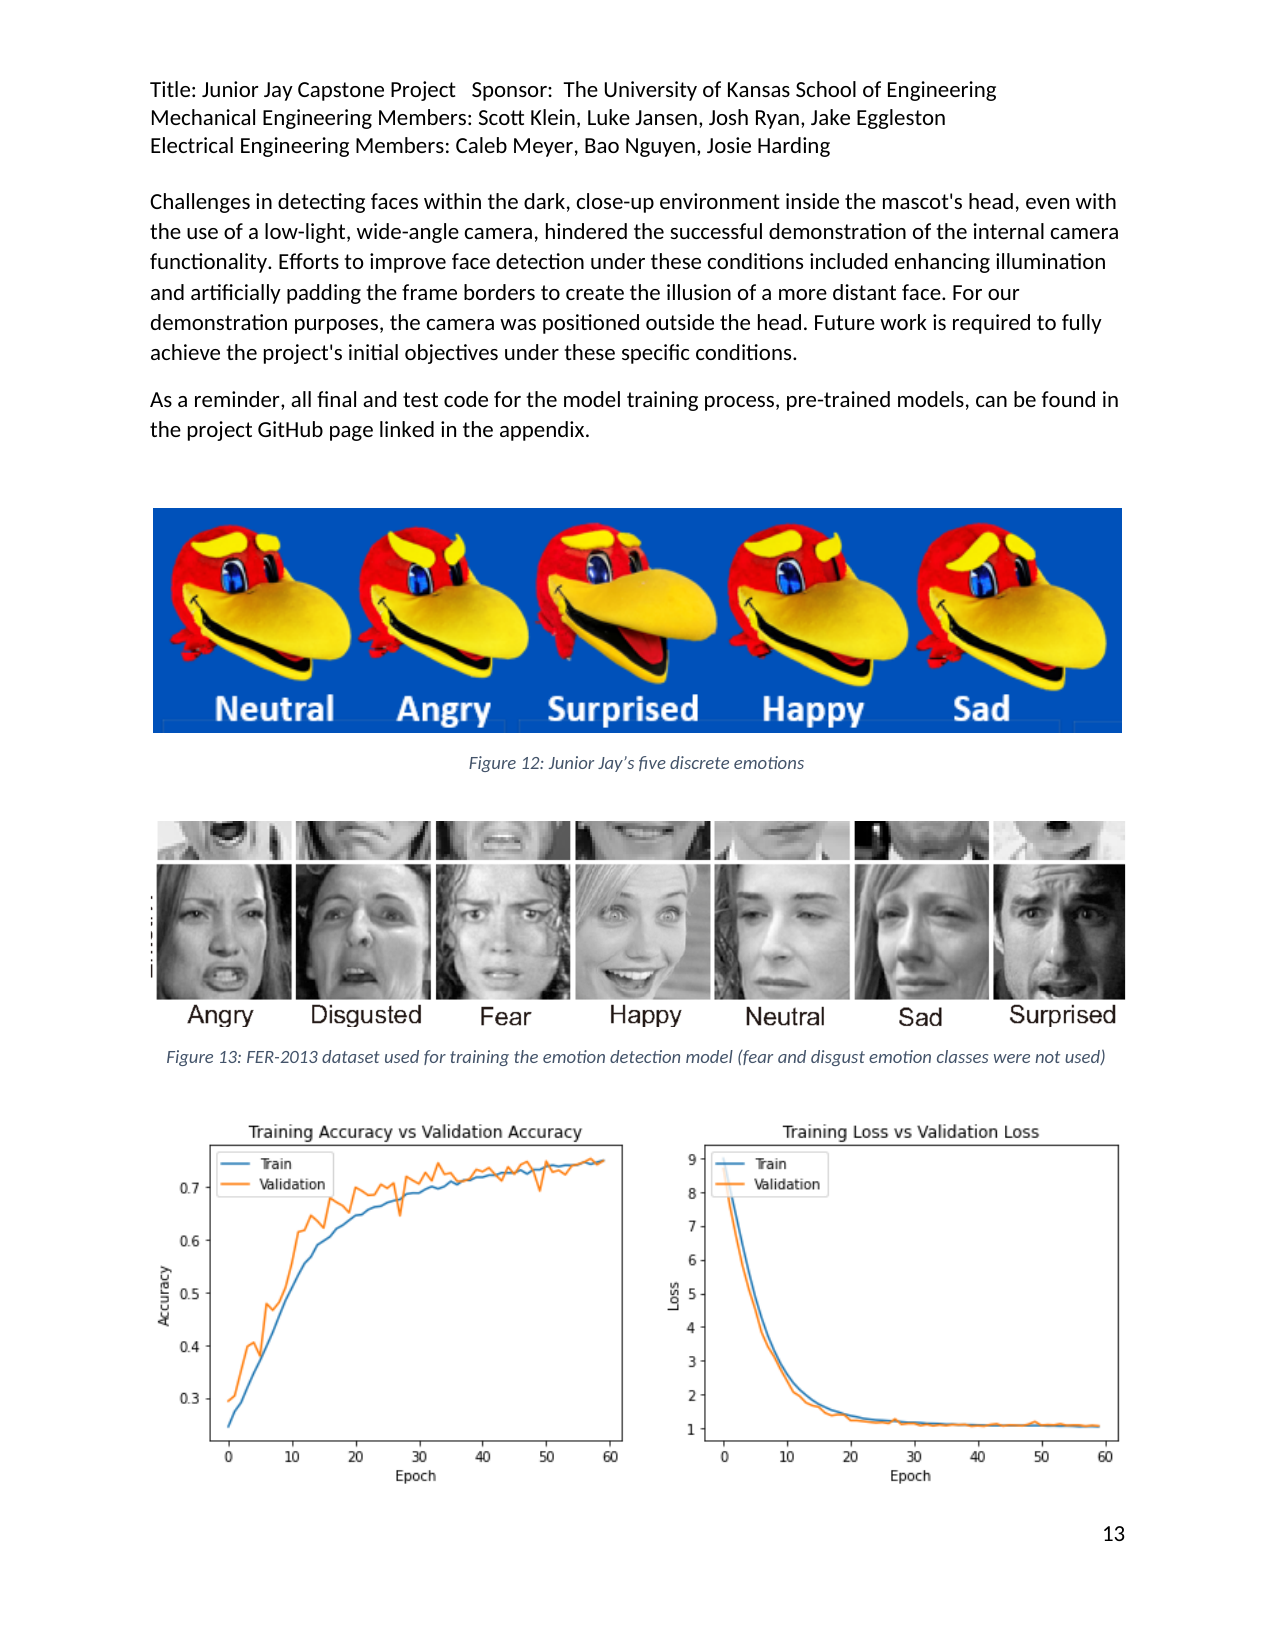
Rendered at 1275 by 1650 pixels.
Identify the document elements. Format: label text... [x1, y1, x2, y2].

text As a reminder, all final and test code for the model training process, pre-trained models, can be found in the project GitHub page linked in the appendix. [150, 385, 1125, 443]
picture [150, 821, 1125, 1027]
text Figure 12: Junior Jay’s five discrete emotions [150, 751, 1125, 774]
text Challenges in detecting faces within the dark, close-up environment inside the mascot's head, even with the use of a low-light, wide-angle camera, hindered the successful demonstration of the internal camera functionality. Efforts to improve face detection under these conditions included enhancing illumination and artificially padding the frame borders to create the illusion of a more distant face. For our demonstration purposes, the camera was positioned outside the head. Future work is required to fully achieve the project's initial objectives under these specific conditions. [150, 187, 1125, 366]
picture [150, 1115, 1125, 1492]
text Figure 13: FER-2013 dataset used for training the emotion detection model (fear and disgust emotion classes were not used) [150, 1046, 1125, 1068]
picture [153, 508, 1122, 733]
